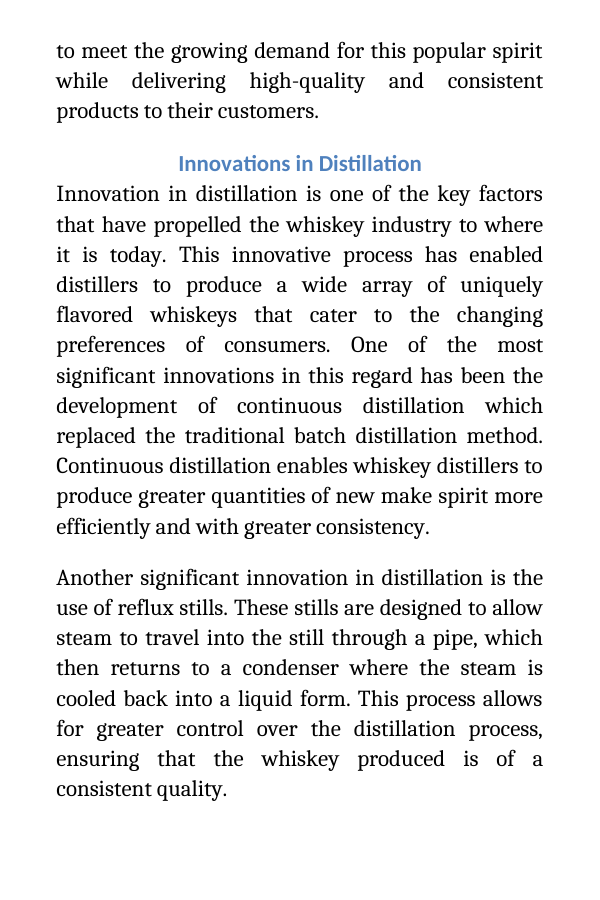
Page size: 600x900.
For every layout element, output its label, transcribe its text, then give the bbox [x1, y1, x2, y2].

text Innovation in distillation is one of the key factors that have propelled the whiskey industry to where it is today. This innovative process has enabled distillers to produce a wide array of uniquely flavored whiskeys that cater to the changing preferences of consumers. One of the most significant innovations in this regard has been the development of continuous distillation which replaced the traditional batch distillation method. Continuous distillation enables whiskey distillers to produce greater quantities of new make spirit more efficiently and with greater consistency. [56, 181, 544, 540]
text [56, 37, 544, 124]
subtitle Innovations in Distillation [56, 149, 544, 177]
text Another significant innovation in distillation is the use of reflux stills. These stills are designed to allow steam to travel into the still through a pipe, which then returns to a condenser where the steam is cooled back into a liquid form. This process allows for greater control over the distillation process, ensuring that the whiskey produced is of a consistent quality. [56, 564, 544, 802]
